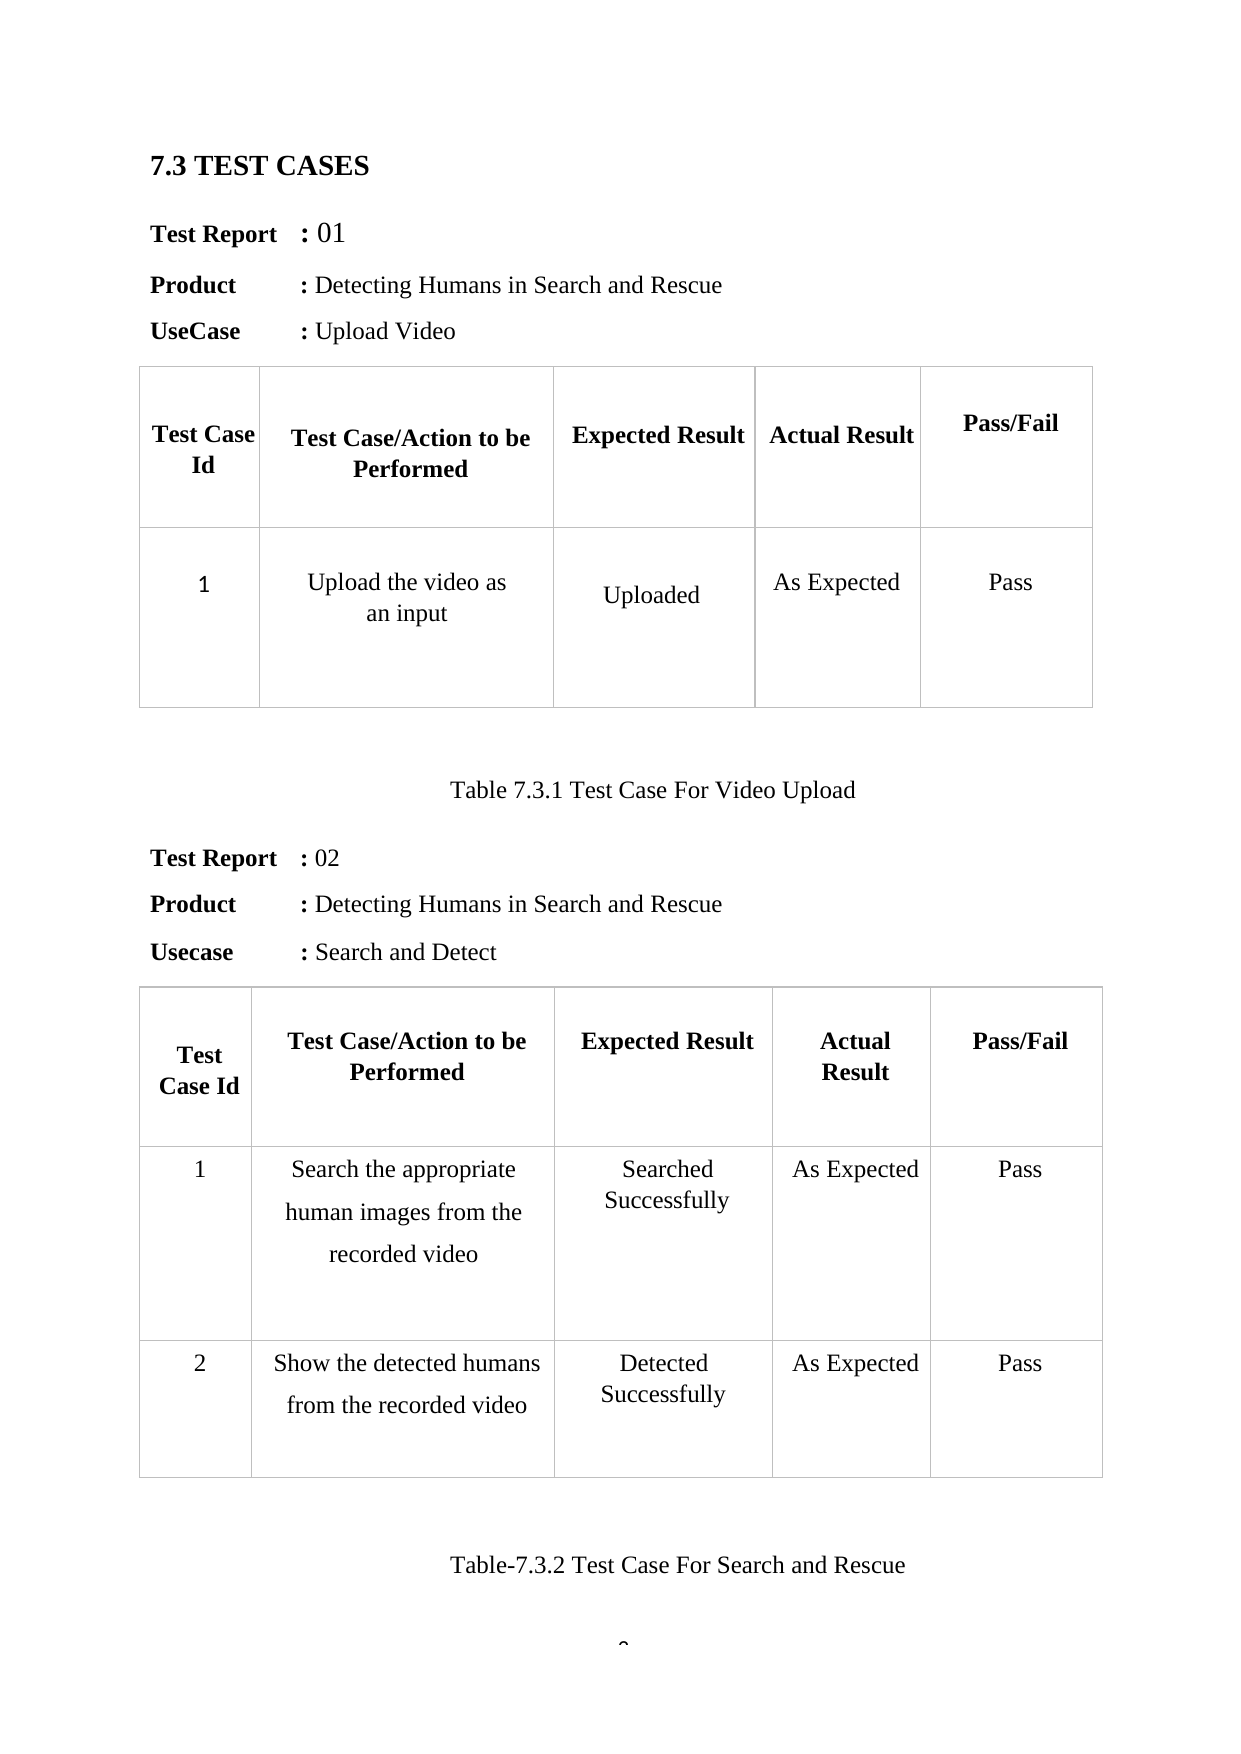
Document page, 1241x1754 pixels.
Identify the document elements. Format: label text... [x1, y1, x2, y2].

table_cell 1 [140, 1147, 251, 1339]
text Table-7.3.2 Test Case For Search and Rescue [450, 1551, 1238, 1579]
text Table 7.3.1 Test Case For Video Upload [450, 776, 1238, 804]
table_cell 2 [140, 1341, 251, 1477]
table_cell Uploaded [554, 528, 754, 707]
table_header Actual Result [756, 367, 920, 527]
text Product : Detecting Humans in Search and Rescue [150, 270, 1238, 299]
table_cell Search the appropriate human images from the recorded video [252, 1147, 554, 1339]
table_header Test Case Id [140, 988, 251, 1146]
table_cell Upload the video as an input [260, 528, 553, 707]
table_cell Detected Successfully [555, 1341, 772, 1477]
table_cell 1 [140, 528, 259, 707]
table_header Test Case/Action to be Performed [260, 367, 553, 527]
table_header Expected Result [555, 988, 772, 1146]
table_header Pass/Fail [931, 988, 1102, 1146]
table_cell As Expected [756, 528, 920, 707]
table_header Expected Result [554, 367, 754, 527]
subtitle Test Report : 02 [150, 843, 1238, 872]
text Test Report : 01 [150, 215, 1238, 249]
table_header Pass/Fail [921, 367, 1092, 527]
table_cell As Expected [773, 1341, 930, 1477]
table_header Actual Result [773, 988, 930, 1146]
text Product : Detecting Humans in Search and Rescue [150, 889, 1238, 918]
table_header Test Case Id [140, 367, 259, 527]
subtitle TEST CASES [150, 148, 1238, 182]
table_cell Show the detected humans from the recorded video [252, 1341, 554, 1477]
table_cell As Expected [773, 1147, 930, 1339]
table_cell Pass [931, 1147, 1102, 1339]
text UseCase : Upload Video [150, 316, 1238, 345]
text Usecase : Search and Detect [150, 937, 1238, 965]
table_cell Searched Successfully [555, 1147, 772, 1339]
table_cell Pass [931, 1341, 1102, 1477]
table_header Test Case/Action to be Performed [252, 988, 554, 1146]
table_cell Pass [921, 528, 1092, 707]
